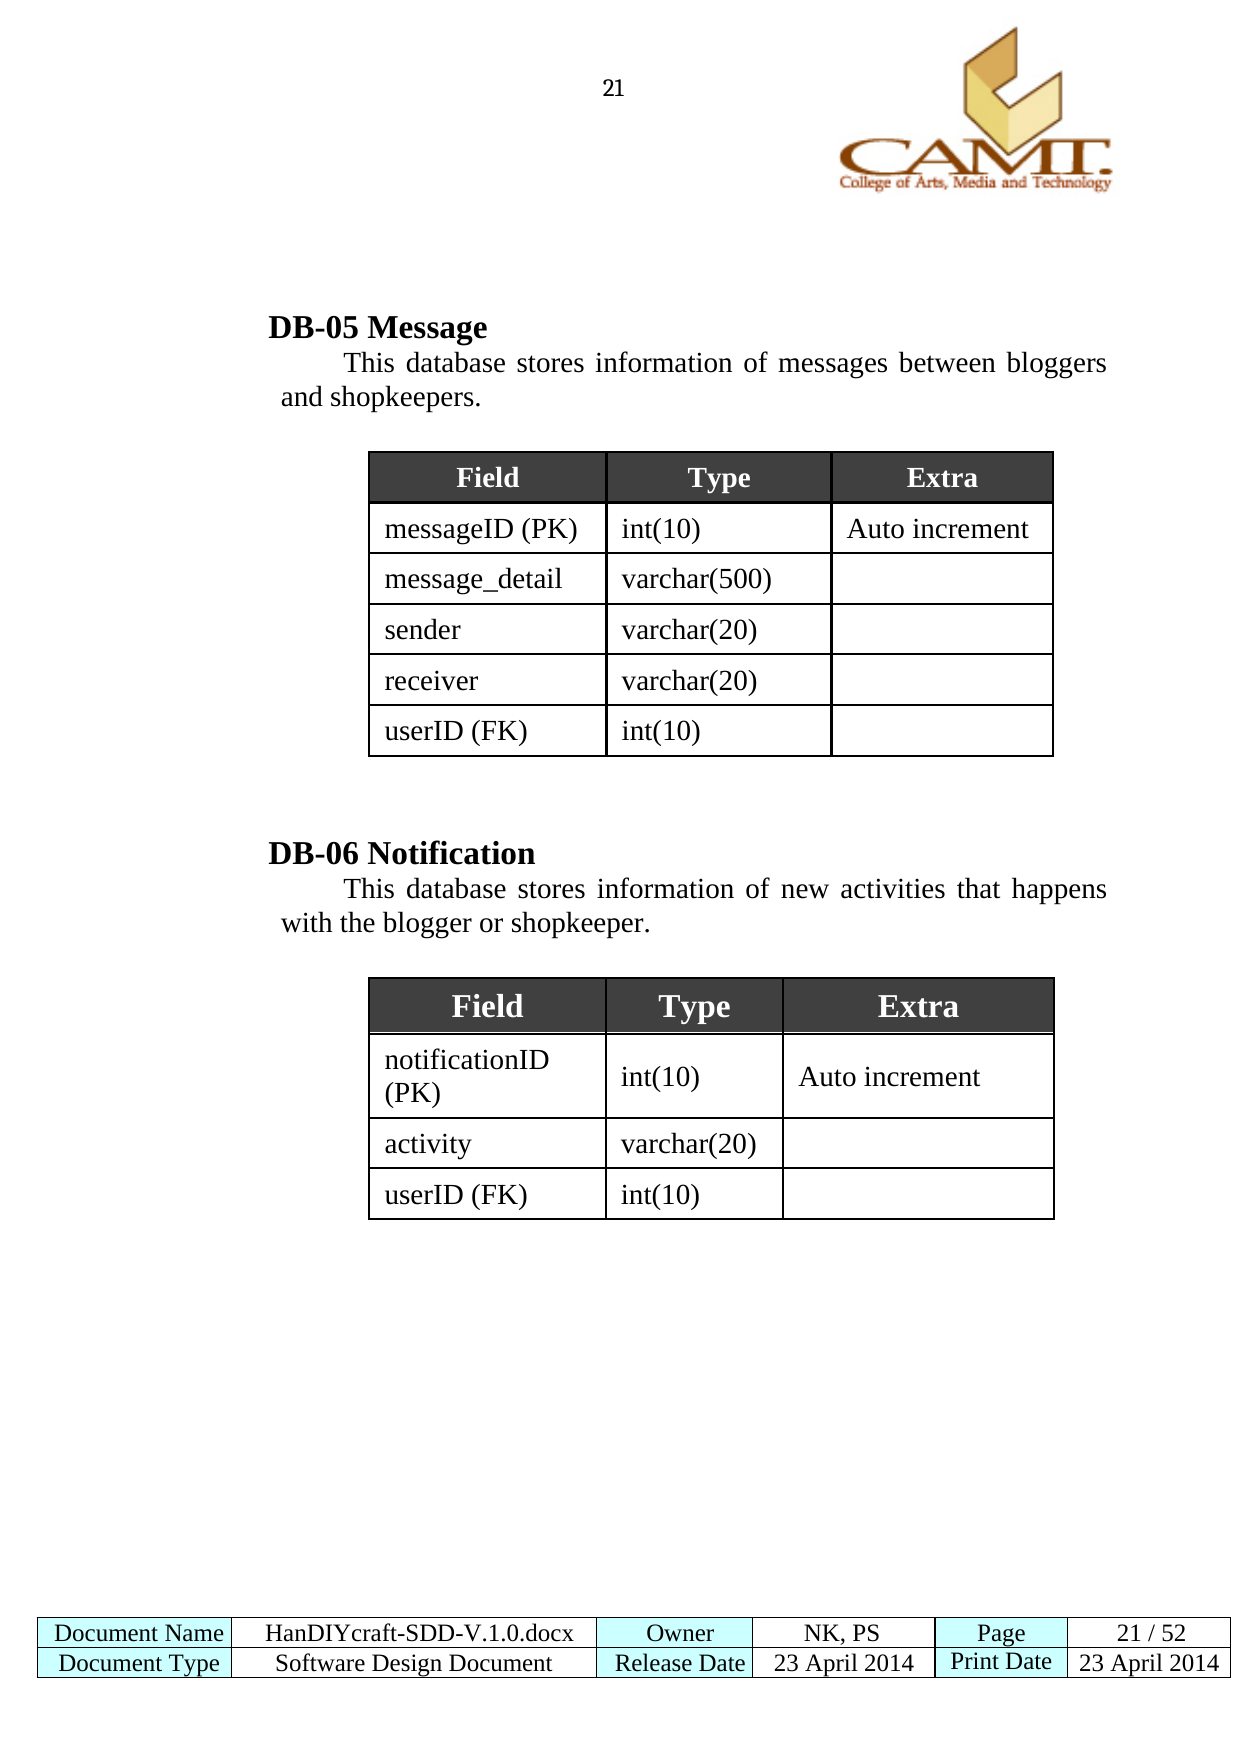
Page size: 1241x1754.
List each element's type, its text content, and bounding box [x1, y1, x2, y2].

table_cell int(10) [607, 1035, 782, 1117]
table_cell varchar(20) [607, 1119, 782, 1167]
table_cell int(10) [608, 706, 830, 754]
table_cell varchar(20) [608, 605, 830, 653]
table_cell messageID (PK) [370, 504, 605, 552]
table_cell int(10) [607, 1169, 782, 1218]
table_cell userID (FK) [370, 706, 605, 754]
table_cell sender [370, 605, 605, 653]
text This database stores information of new activities that happens with the blogger or shopkeeper. [281, 872, 1108, 939]
table_cell [833, 655, 1052, 704]
table_cell Auto increment [784, 1035, 1053, 1117]
table_cell [784, 1119, 1053, 1167]
table_cell [833, 554, 1052, 603]
table_cell int(10) [608, 504, 830, 552]
table_header Extra [833, 453, 1052, 501]
picture [755, 18, 1221, 207]
table_cell receiver [370, 655, 605, 704]
table_header Extra [784, 979, 1053, 1032]
table_cell userID (FK) [370, 1169, 605, 1218]
table_header Type [607, 979, 782, 1032]
table_cell activity [370, 1119, 605, 1167]
text This database stores information of messages between bloggers and shopkeepers. [281, 345, 1108, 412]
text DB-06 Notification [118, 833, 1108, 872]
table_cell Auto increment [833, 504, 1052, 552]
table_cell varchar(20) [608, 655, 830, 704]
table_cell varchar(500) [608, 554, 830, 603]
table_cell message_detail [370, 554, 605, 603]
table_cell [833, 706, 1052, 754]
table_cell [833, 605, 1052, 653]
table_header Field [370, 453, 605, 501]
table_header Field [370, 979, 605, 1032]
table_cell notificationID (PK) [370, 1035, 605, 1117]
table_cell [784, 1169, 1053, 1218]
table_header Type [608, 453, 830, 501]
text DB-05 Message [118, 307, 1108, 345]
